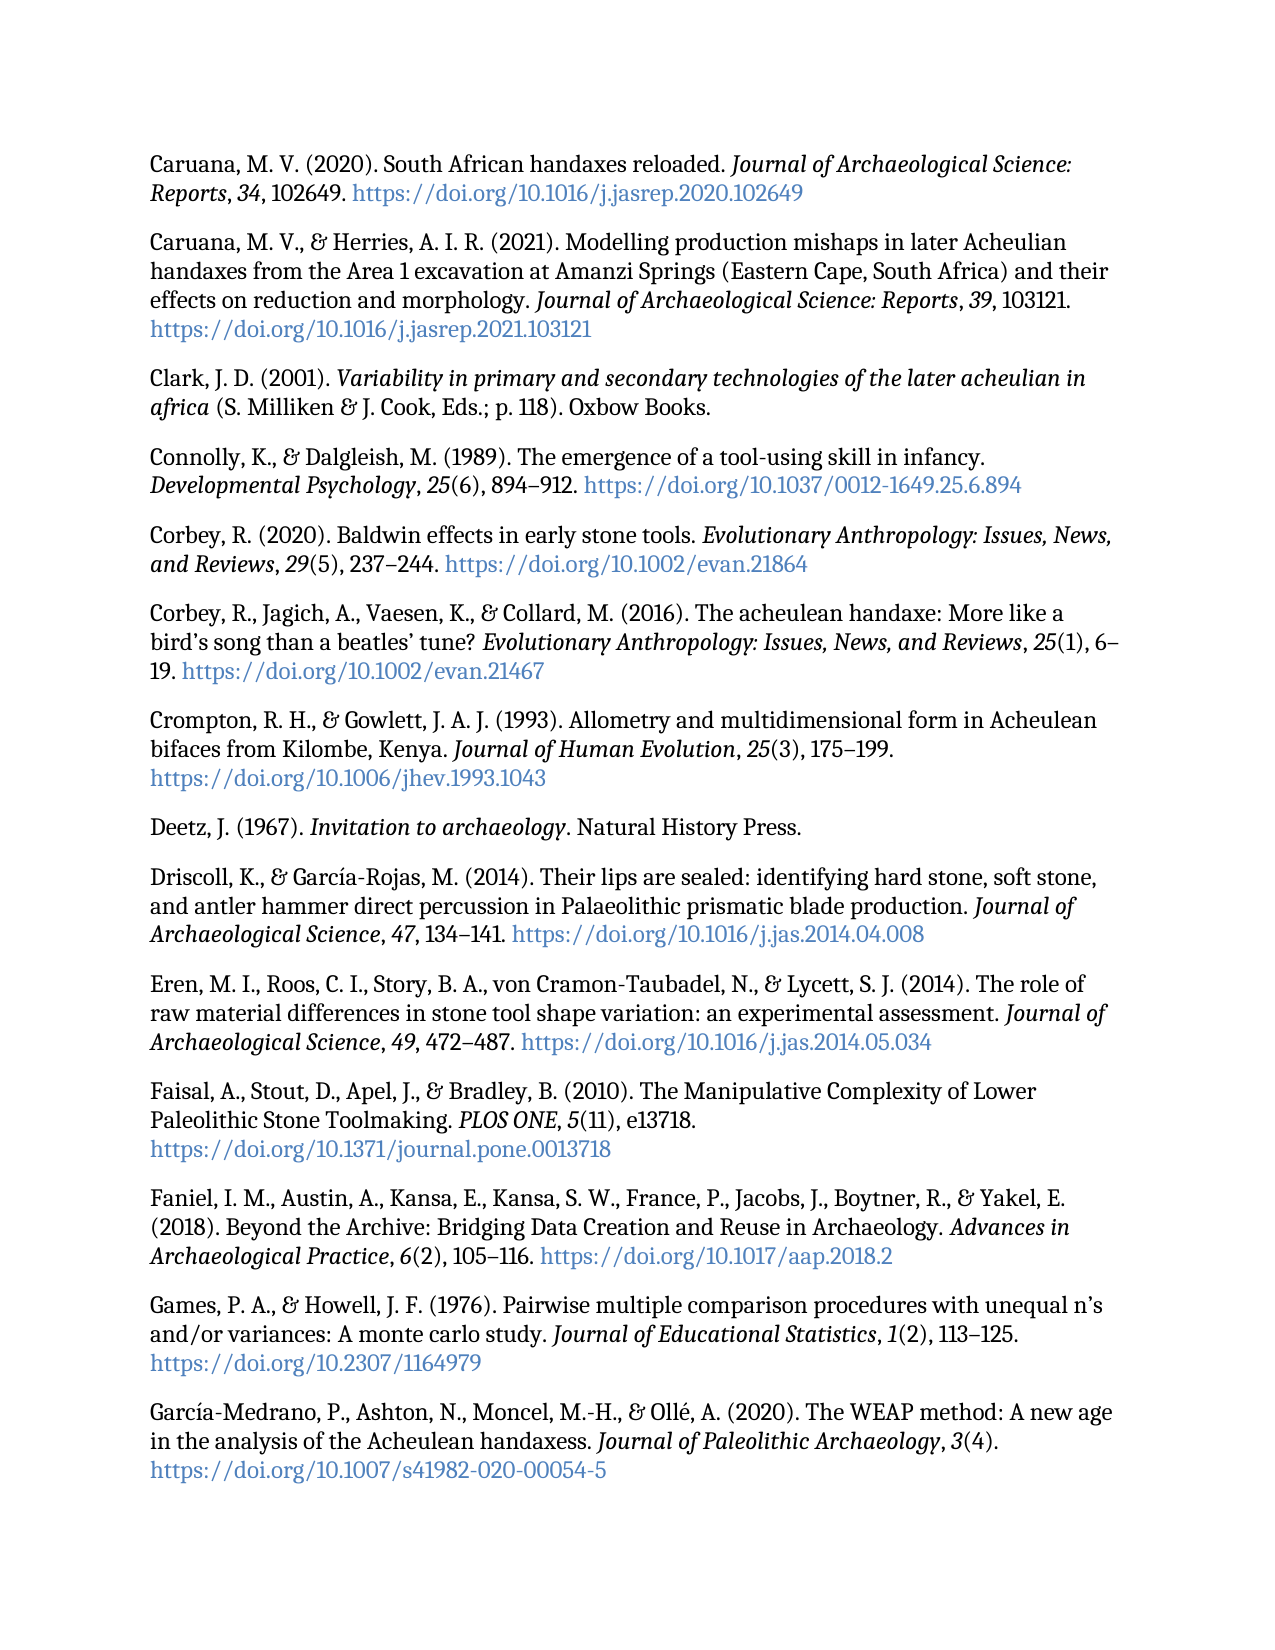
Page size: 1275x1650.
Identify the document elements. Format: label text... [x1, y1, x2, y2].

text Caruana, M. V., & Herries, A. I. R. (2021). Modelling production mishaps in later Acheulian handaxes from the Area 1 excavation at Amanzi Springs (Eastern Cape, South Africa) and their effects on reduction and morphology. Journal of Archaeological Science: Reports, 39, 103121. https://doi.org/10.1016/j.jasrep.2021.103121 [150, 228, 1125, 343]
text Eren, M. I., Roos, C. I., Story, B. A., von Cramon-Taubadel, N., & Lycett, S. J. (2014). The role of raw material differences in stone tool shape variation: an experimental assessment. Journal of Archaeological Science, 49, 472–487. https://doi.org/10.1016/j.jas.2014.05.034 [150, 970, 1125, 1056]
text Connolly, K., & Dalgleish, M. (1989). The emergence of a tool-using skill in infancy. Developmental Psychology, 25(6), 894–912. https://doi.org/10.1037/0012-1649.25.6.894 [150, 442, 1125, 500]
text Deetz, J. (1967). Invitation to archaeology. Natural History Press. [150, 813, 1125, 842]
text Faniel, I. M., Austin, A., Kansa, E., Kansa, S. W., France, P., Jacobs, J., Boytner, R., & Yakel, E. (2018). Beyond the Archive: Bridging Data Creation and Reuse in Archaeology. Advances in Archaeological Practice, 6(2), 105–116. https://doi.org/10.1017/aap.2018.2 [150, 1184, 1125, 1270]
text Crompton, R. H., & Gowlett, J. A. J. (1993). Allometry and multidimensional form in Acheulean bifaces from Kilombe, Kenya. Journal of Human Evolution, 25(3), 175–199. https://doi.org/10.1006/jhev.1993.1043 [150, 706, 1125, 792]
text Corbey, R., Jagich, A., Vaesen, K., & Collard, M. (2016). The acheulean handaxe: More like a bird’s song than a beatles’ tune? Evolutionary Anthropology: Issues, News, and Reviews, 25(1), 6–19. https://doi.org/10.1002/evan.21467 [150, 599, 1125, 685]
text Games, P. A., & Howell, J. F. (1976). Pairwise multiple comparison procedures with unequal n’s and/or variances: A monte carlo study. Journal of Educational Statistics, 1(2), 113–125. https://doi.org/10.2307/1164979 [150, 1291, 1125, 1377]
text Faisal, A., Stout, D., Apel, J., & Bradley, B. (2010). The Manipulative Complexity of Lower Paleolithic Stone Toolmaking. PLOS ONE, 5(11), e13718. https://doi.org/10.1371/journal.pone.0013718 [150, 1077, 1125, 1163]
text Corbey, R. (2020). Baldwin effects in early stone tools. Evolutionary Anthropology: Issues, News, and Reviews, 29(5), 237–244. https://doi.org/10.1002/evan.21864 [150, 521, 1125, 578]
text Clark, J. D. (2001). Variability in primary and secondary technologies of the later acheulian in africa (S. Milliken & J. Cook, Eds.; p. 118). Oxbow Books. [150, 364, 1125, 422]
text García-Medrano, P., Ashton, N., Moncel, M.-H., & Ollé, A. (2020). The WEAP method: A new age in the analysis of the Acheulean handaxess. Journal of Paleolithic Archaeology, 3(4). https://doi.org/10.1007/s41982-020-00054-5 [150, 1398, 1125, 1484]
text Driscoll, K., & García-Rojas, M. (2014). Their lips are sealed: identifying hard stone, soft stone, and antler hammer direct percussion in Palaeolithic prismatic blade production. Journal of Archaeological Science, 47, 134–141. https://doi.org/10.1016/j.jas.2014.04.008 [150, 863, 1125, 949]
text Caruana, M. V. (2020). South African handaxes reloaded. Journal of Archaeological Science: Reports, 34, 102649. https://doi.org/10.1016/j.jasrep.2020.102649 [150, 150, 1125, 207]
